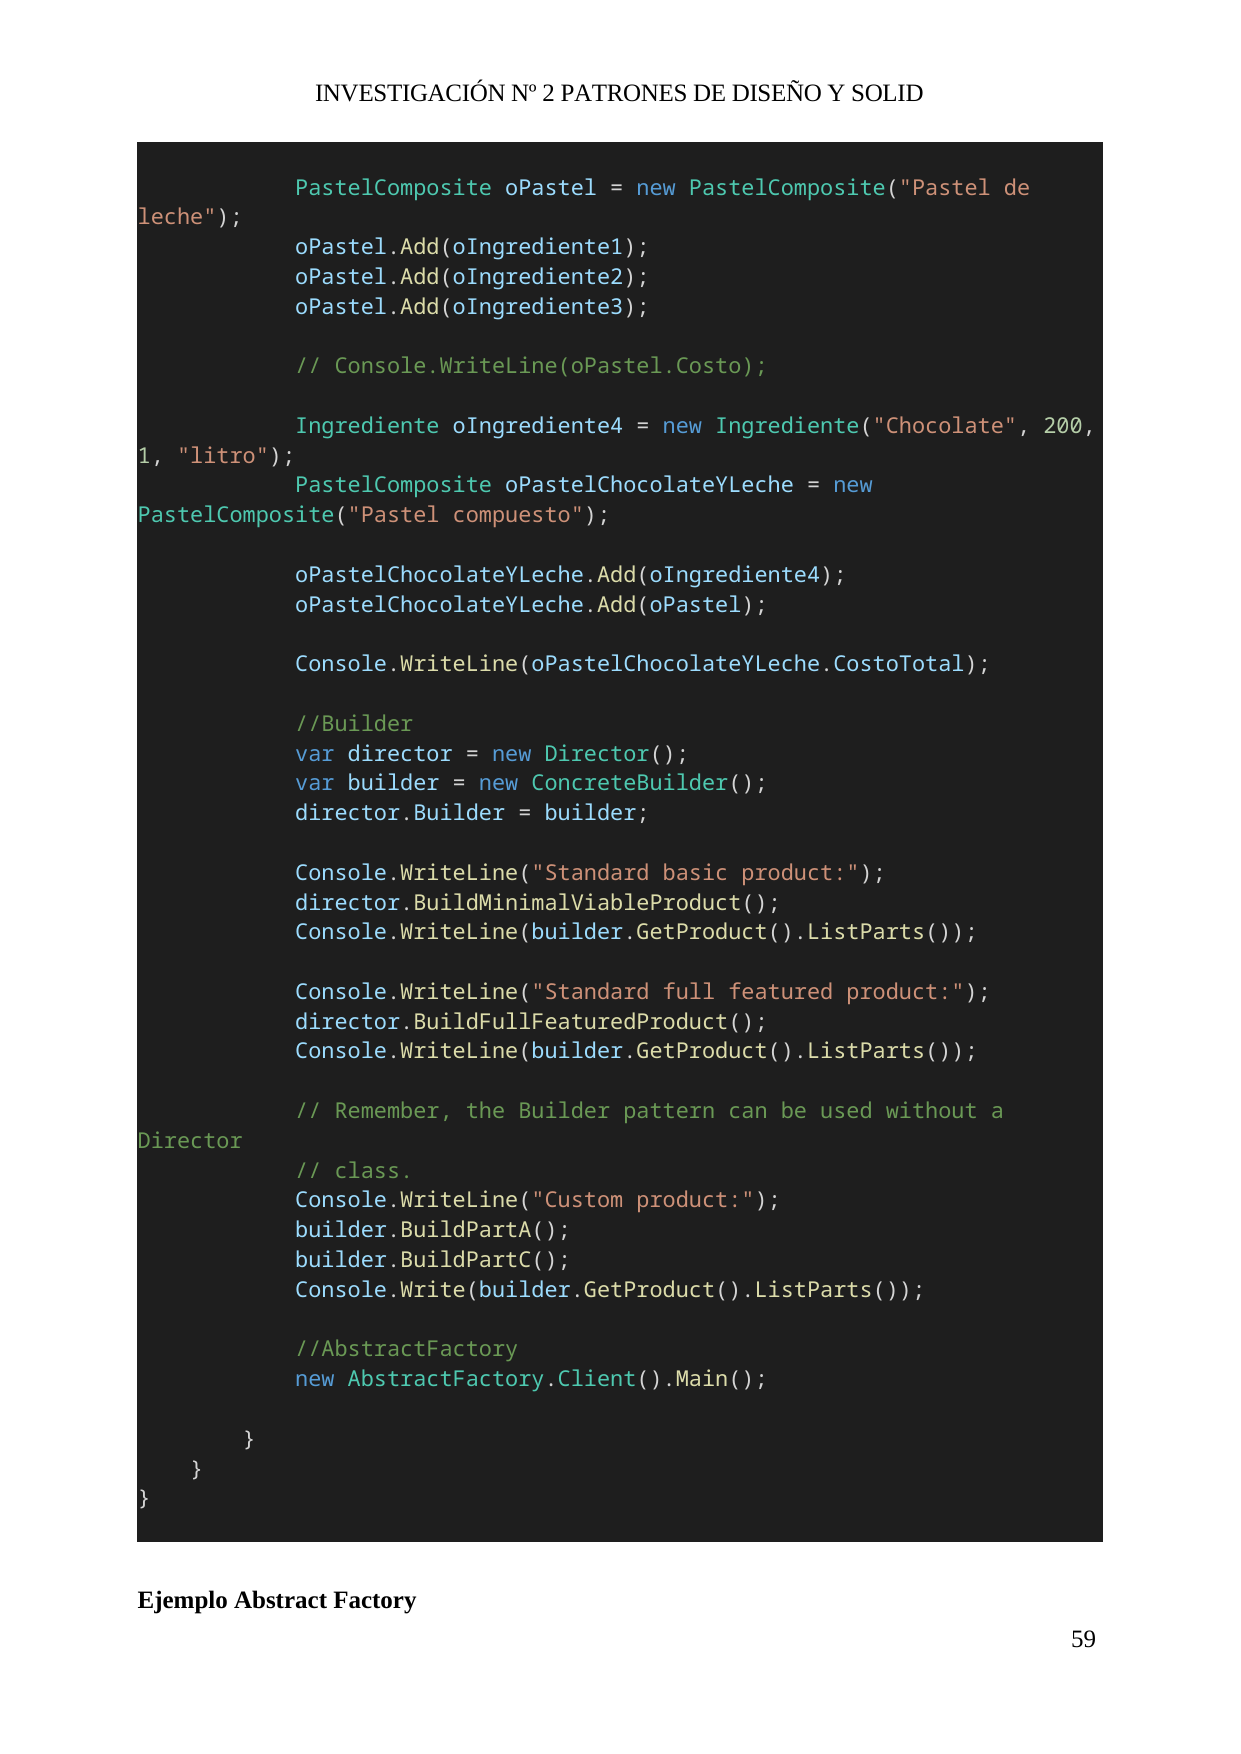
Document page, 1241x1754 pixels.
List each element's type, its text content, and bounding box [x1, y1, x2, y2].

text var builder = new ConcreteBuilder(); [137, 767, 1103, 797]
text oPastel.Add(oIngrediente2); [137, 261, 1103, 291]
text Console.WriteLine("Standard basic product:"); [137, 857, 1103, 886]
text Console.WriteLine("Standard full featured product:"); [137, 976, 1103, 1006]
text } [137, 1452, 1103, 1482]
text //Builder [137, 708, 1103, 737]
text Ingrediente oIngrediente4 = new Ingrediente("Chocolate", 200, 1, "litro"); [137, 410, 1103, 469]
text director.Builder = builder; [137, 797, 1103, 827]
text //AbstractFactory [137, 1333, 1103, 1363]
text Console.WriteLine(builder.GetProduct().ListParts()); [137, 1035, 1103, 1065]
text } [137, 1482, 1103, 1512]
text Console.WriteLine(builder.GetProduct().ListParts()); [137, 916, 1103, 946]
text PastelComposite oPastelChocolateYLeche = new PastelComposite("Pastel compuesto"); [137, 469, 1103, 529]
text PastelComposite oPastel = new PastelComposite("Pastel de leche"); [137, 171, 1103, 231]
text oPastelChocolateYLeche.Add(oIngrediente4); [137, 559, 1103, 588]
subtitle Ejemplo Abstract Factory [137, 1585, 1103, 1614]
text Console.WriteLine("Custom product:"); [137, 1184, 1103, 1214]
text oPastel.Add(oIngrediente3); [137, 291, 1103, 320]
text Console.Write(builder.GetProduct().ListParts()); [137, 1274, 1103, 1303]
text new AbstractFactory.Client().Main(); [137, 1363, 1103, 1393]
text // Remember, the Builder pattern can be used without a Director [137, 1095, 1103, 1154]
text // class. [137, 1154, 1103, 1184]
text Console.WriteLine(oPastelChocolateYLeche.CostoTotal); [137, 648, 1103, 678]
text var director = new Director(); [137, 737, 1103, 767]
text director.BuildMinimalViableProduct(); [137, 886, 1103, 916]
text builder.BuildPartC(); [137, 1244, 1103, 1274]
text } [137, 1423, 1103, 1452]
text // Console.WriteLine(oPastel.Costo); [137, 350, 1103, 380]
text director.BuildFullFeaturedProduct(); [137, 1006, 1103, 1035]
text oPastel.Add(oIngrediente1); [137, 231, 1103, 261]
text oPastelChocolateYLeche.Add(oPastel); [137, 588, 1103, 618]
text builder.BuildPartA(); [137, 1214, 1103, 1244]
